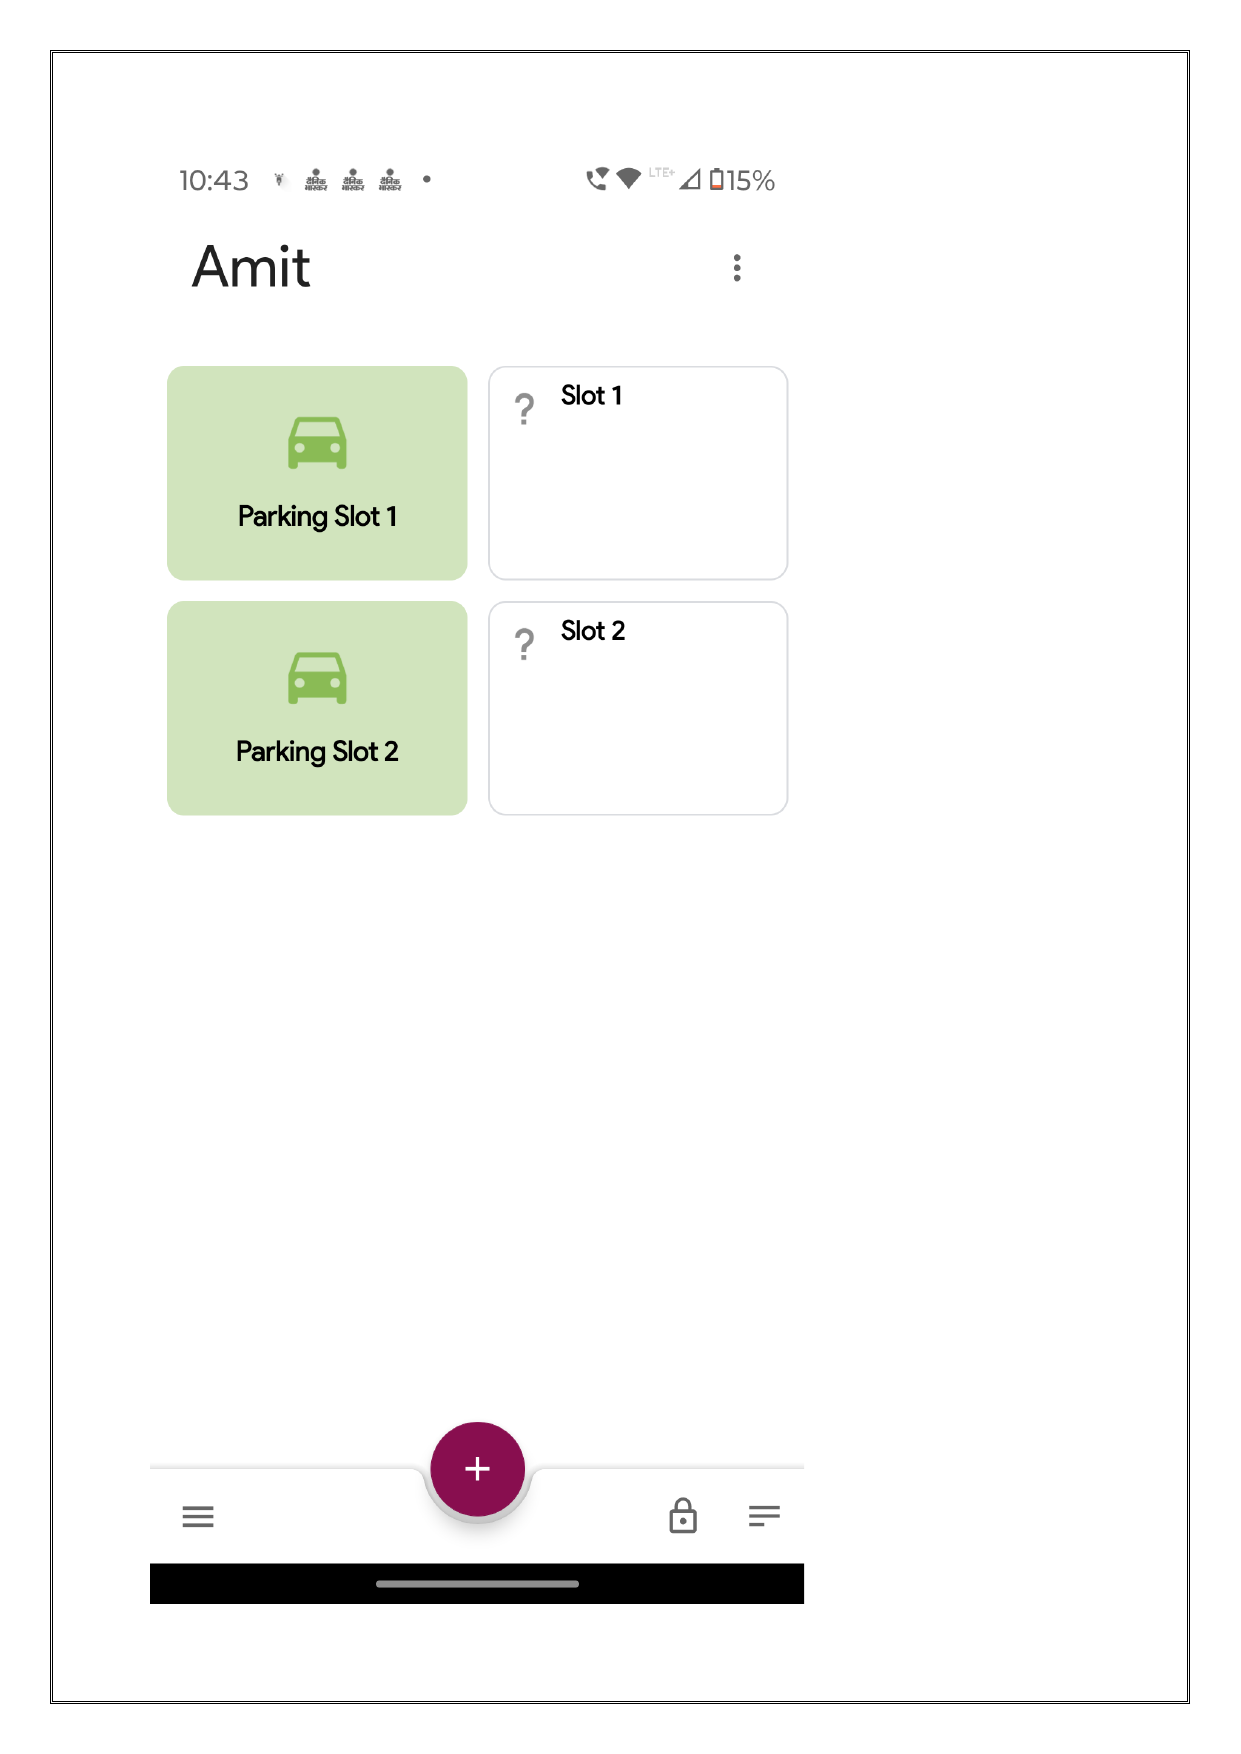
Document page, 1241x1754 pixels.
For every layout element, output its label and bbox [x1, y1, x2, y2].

picture [150, 150, 805, 1604]
